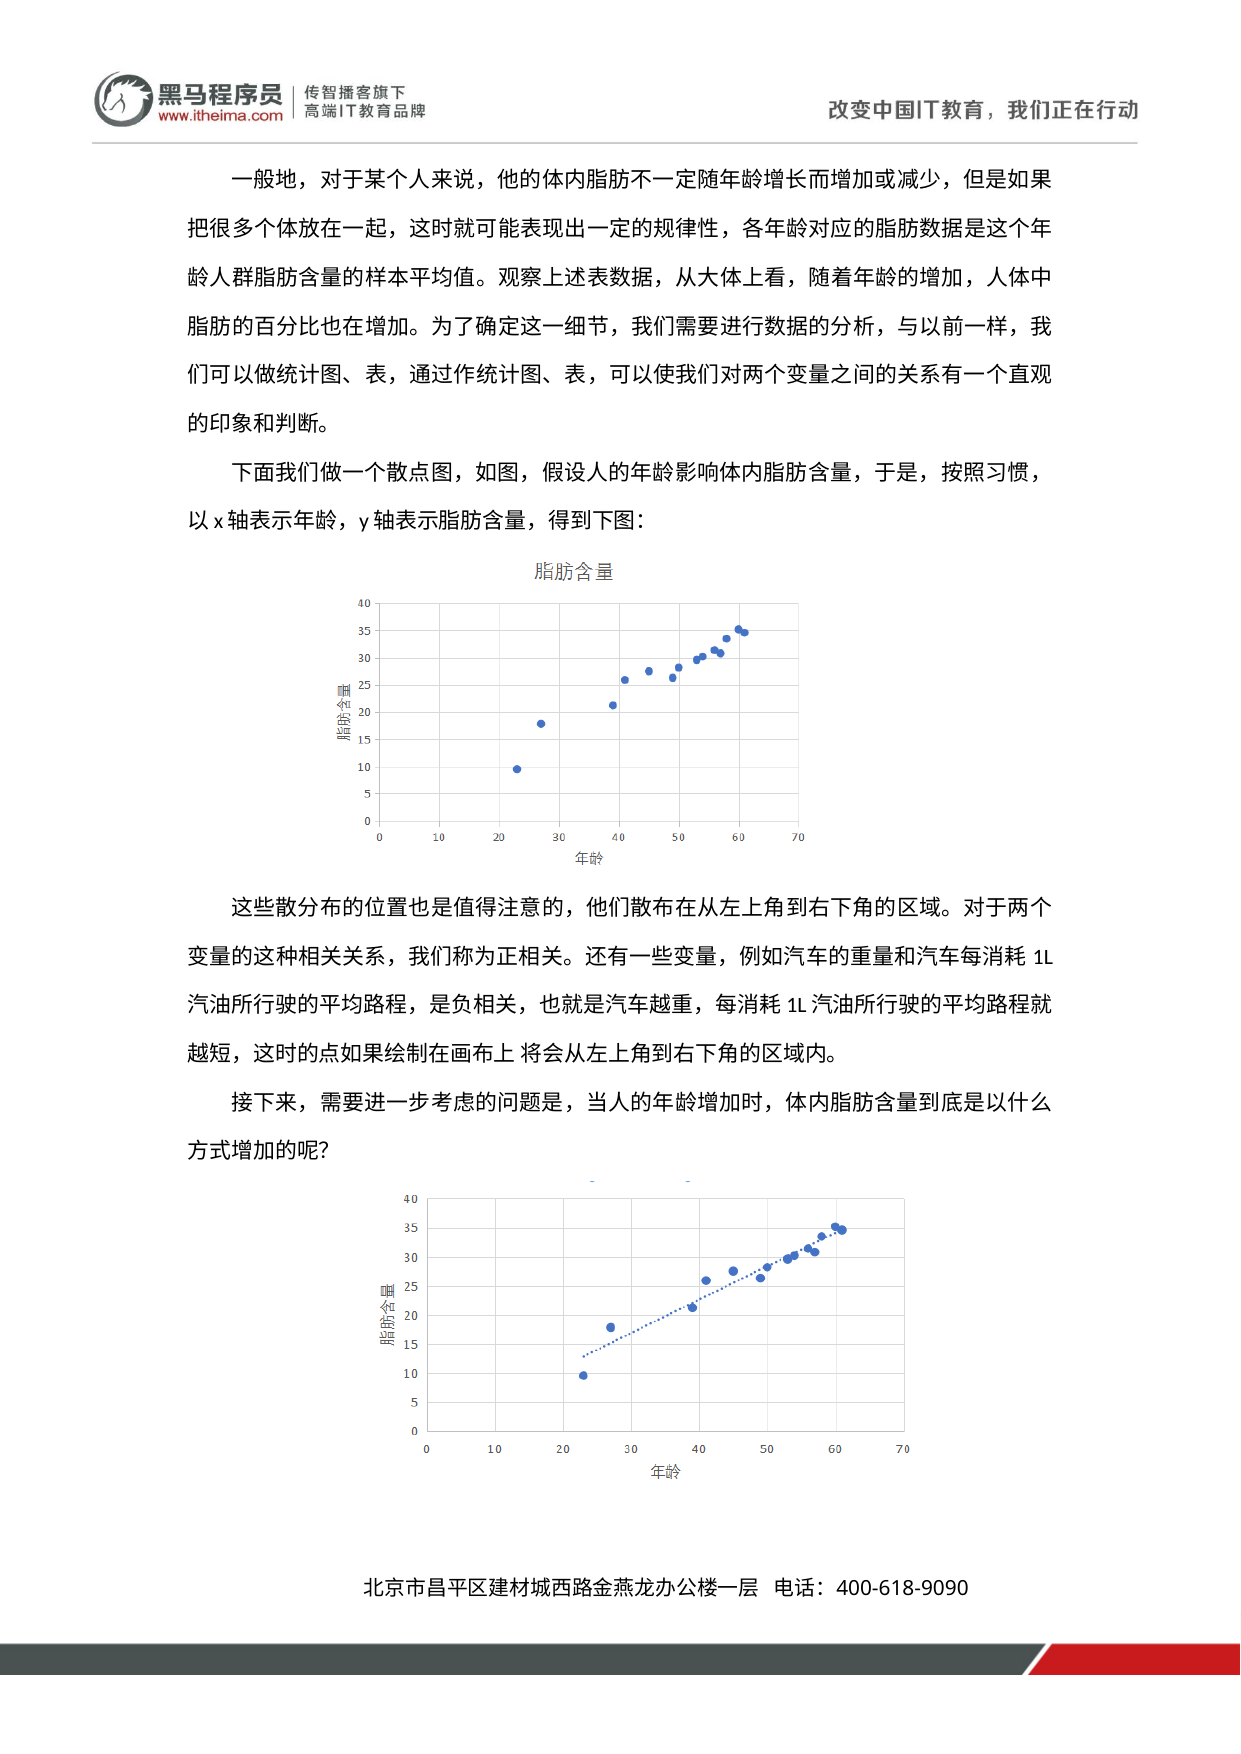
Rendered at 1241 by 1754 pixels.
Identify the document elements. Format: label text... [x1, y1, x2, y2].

picture [318, 553, 828, 875]
list 一般地，对于某个人来说，他的体内脂肪不一定随年龄增长而增加或减少，但是如果把很多个体放在一起，这时就可能表现出一定的规律性，各年龄对应的脂肪数据是这个年龄人群脂肪含量的样本平均值。观察上述表数据，从大体上看，随着年龄的增加，人体中脂肪的百分比也在增加。为了确定这一细节，我们需要进行数据的分析，与以前一样，我们可以做统计图、表，通过作统计图、表，可以使我们对两个变量之间的关系有一个直观的印象和判断。 [187, 162, 1053, 438]
picture [0, 1551, 1241, 1675]
picture [364, 1181, 920, 1491]
list 下面我们做一个散点图，如图，假设人的年龄影响体内脂肪含量，于是，按照习惯，以x轴表示年龄，y轴表示脂肪含量，得到下图： [187, 454, 1053, 535]
list 这些散分布的位置也是值得注意的，他们散布在从左上角到右下角的区域。对于两个变量的这种相关关系，我们称为正相关。还有一些变量，例如汽车的重量和汽车每消耗1L汽油所行驶的平均路程，是负相关，也就是汽车越重，每消耗1L汽油所行驶的平均路程就越短，这时的点如果绘制在画布上 将会从左上角到右下角的区域内。 [187, 889, 1053, 1068]
picture [0, 1, 1241, 151]
list 接下来，需要进一步考虑的问题是，当人的年龄增加时，体内脂肪含量到底是以什么方式增加的呢？ [187, 1084, 1053, 1165]
